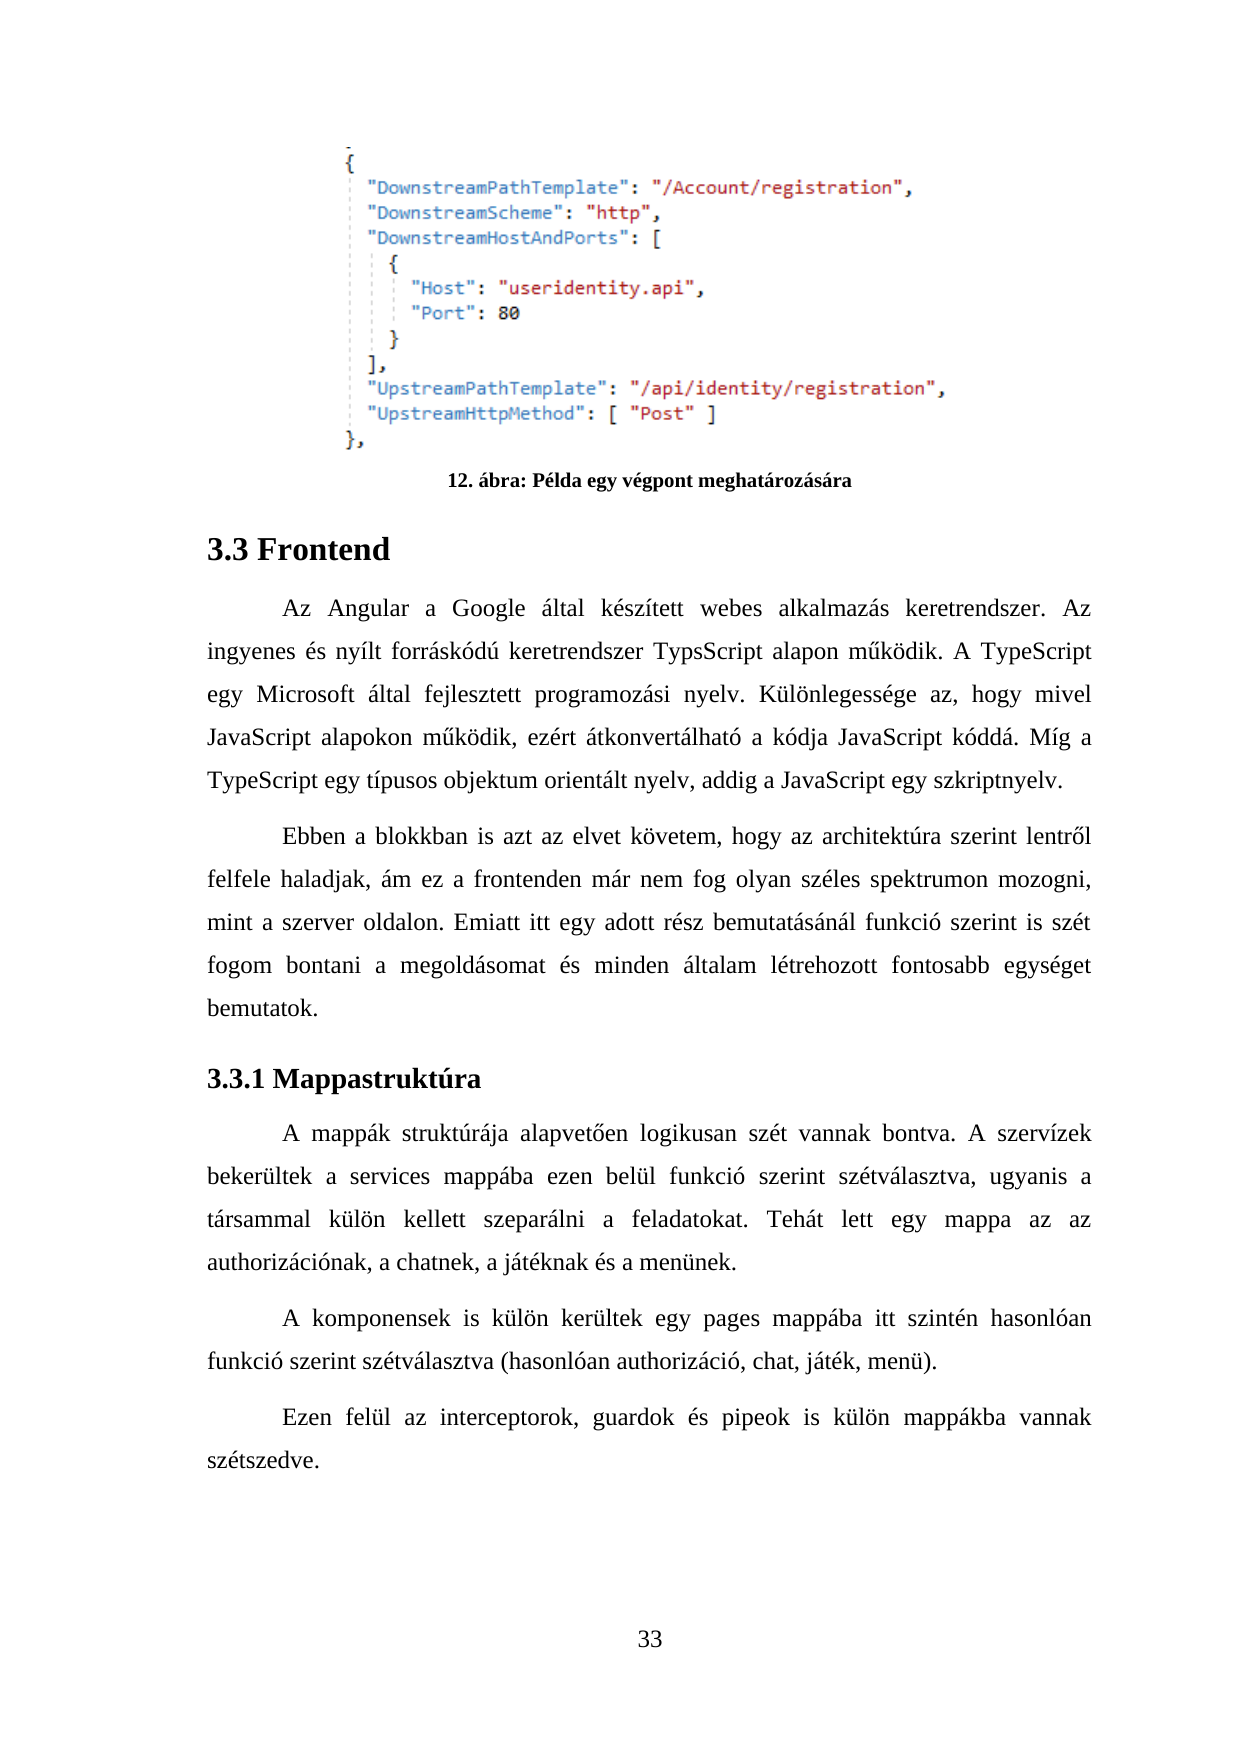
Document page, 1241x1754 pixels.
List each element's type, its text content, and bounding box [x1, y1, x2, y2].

text Ezen felül az interceptorok, guardok és pipeok is külön mappákba vannak szétszedve. [207, 1402, 1092, 1474]
subtitle Mappastruktúra [207, 1062, 1092, 1095]
text Ebben a blokkban is azt az elvet követem, hogy az architektúra szerint lentről felfele haladjak, ám ez a frontenden már nem fog olyan széles spektrumon mozogni, mint a szerver oldalon. Emiatt itt egy adott rész bemutatásánál funkció szerint is szét fogom bontani a megoldásomat és minden általam létrehozott fontosabb egységet bemutatok. [207, 821, 1092, 1022]
text A mappák struktúrája alapvetően logikusan szét vannak bontva. A szervízek bekerültek a services mappába ezen belül funkció szerint szétválasztva, ugyanis a társammal külön kellett szeparálni a feladatokat. Tehát lett egy mappa az az authorizációnak, a chatnek, a játéknak és a menünek. [207, 1118, 1092, 1276]
text 12. ábra: Példa egy végpont meghatározására [207, 468, 1092, 492]
picture [340, 147, 959, 456]
text Az Angular a Google által készített webes alkalmazás keretrendszer. Az ingyenes és nyílt forráskódú keretrendszer TypsScript alapon működik. A TypeScript egy Microsoft által fejlesztett programozási nyelv. Különlegessége az, hogy mivel JavaScript alapokon működik, ezért átkonvertálható a kódja JavaScript kóddá. Míg a TypeScript egy típusos objektum orientált nyelv, addig a JavaScript egy szkriptnyelv. [207, 593, 1092, 794]
text A komponensek is külön kerültek egy pages mappába itt szintén hasonlóan funkció szerint szétválasztva (hasonlóan authorizáció, chat, játék, menü). [207, 1303, 1092, 1375]
subtitle Frontend [207, 529, 1092, 567]
